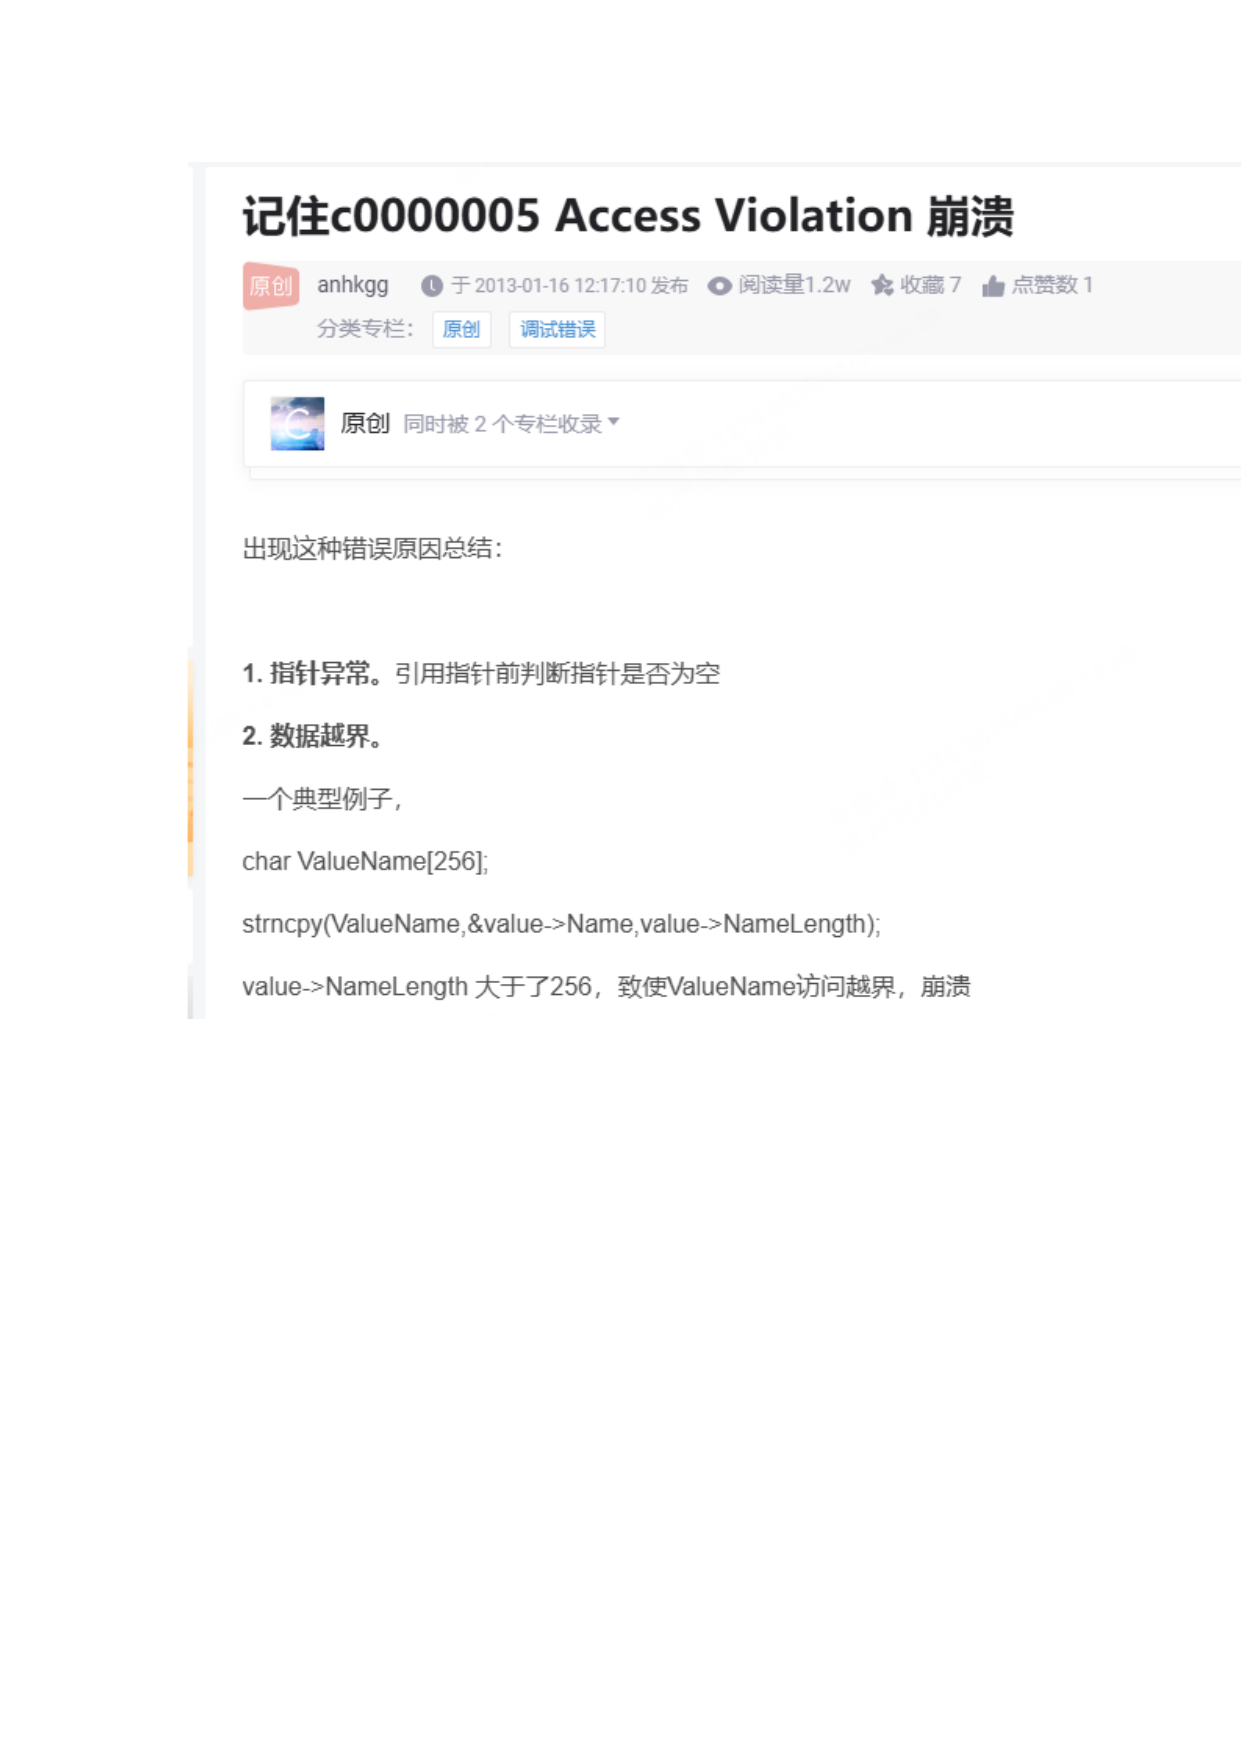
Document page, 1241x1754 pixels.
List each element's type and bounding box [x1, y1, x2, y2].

picture [187, 162, 1241, 1019]
